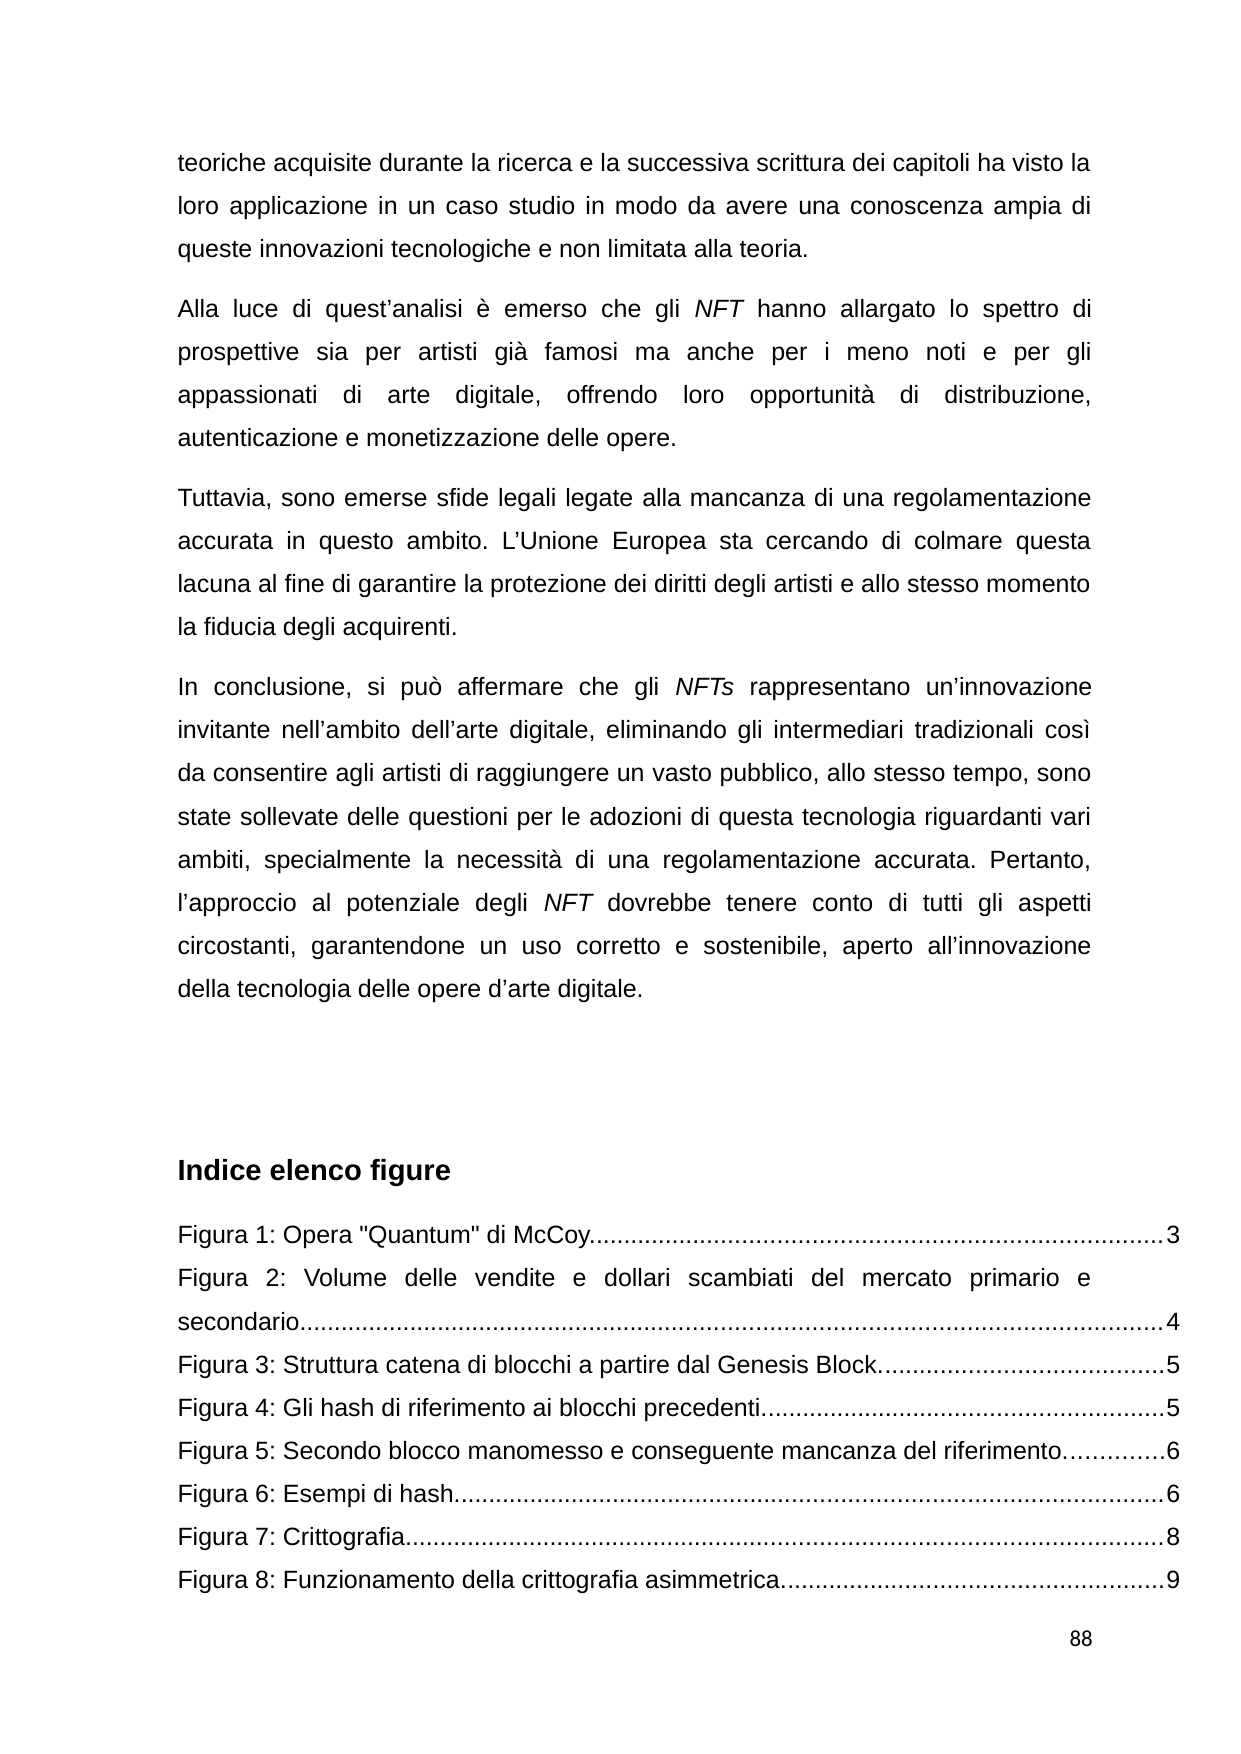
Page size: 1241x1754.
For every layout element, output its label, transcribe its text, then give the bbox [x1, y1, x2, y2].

text Figura 6: Esempi di hash. 6 [177, 1479, 1092, 1508]
text Figura 2: Volume delle vendite e dollari scambiati del mercato primario e secondario. 4 [177, 1263, 1092, 1335]
text Figura 7: Crittografia. 8 [177, 1522, 1092, 1551]
text Figura 4: Gli hash di riferimento ai blocchi precedenti. 5 [177, 1393, 1092, 1422]
text Indice elenco figure [177, 1153, 1092, 1187]
text Tuttavia, sono emerse sfide legali legate alla mancanza di una regolamentazione accurata in questo ambito. L’Unione Europea sta cercando di colmare questa lacuna al fine di garantire la protezione dei diritti degli artisti e allo stesso momento la fiducia degli acquirenti. [177, 483, 1092, 641]
text Alla luce di quest’analisi è emerso che gli NFT hanno allargato lo spettro di prospettive sia per artisti già famosi ma anche per i meno noti e per gli appassionati di arte digitale, offrendo loro opportunità di distribuzione, autenticazione e monetizzazione delle opere. [177, 294, 1092, 452]
text In conclusione, si può affermare che gli NFTs rappresentano un’innovazione invitante nell’ambito dell’arte digitale, eliminando gli intermediari tradizionali così da consentire agli artisti di raggiungere un vasto pubblico, allo stesso tempo, sono state sollevate delle questioni per le adozioni di questa tecnologia riguardanti vari ambiti, specialmente la necessità di una regolamentazione accurata. Pertanto, l’approccio al potenziale degli NFT dovrebbe tenere conto di tutti gli aspetti circostanti, garantendone un uso corretto e sostenibile, aperto all’innovazione della tecnologia delle opere d’arte digitale. [177, 672, 1092, 1003]
text Figura 1: Opera "Quantum" di McCoy. 3 [177, 1220, 1092, 1249]
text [177, 148, 1092, 263]
text Figura 8: Funzionamento della crittografia asimmetrica. 9 [177, 1565, 1092, 1594]
text Figura 5: Secondo blocco manomesso e conseguente mancanza del riferimento. 6 [177, 1436, 1092, 1465]
text Figura 3: Struttura catena di blocchi a partire dal Genesis Block. 5 [177, 1350, 1092, 1378]
